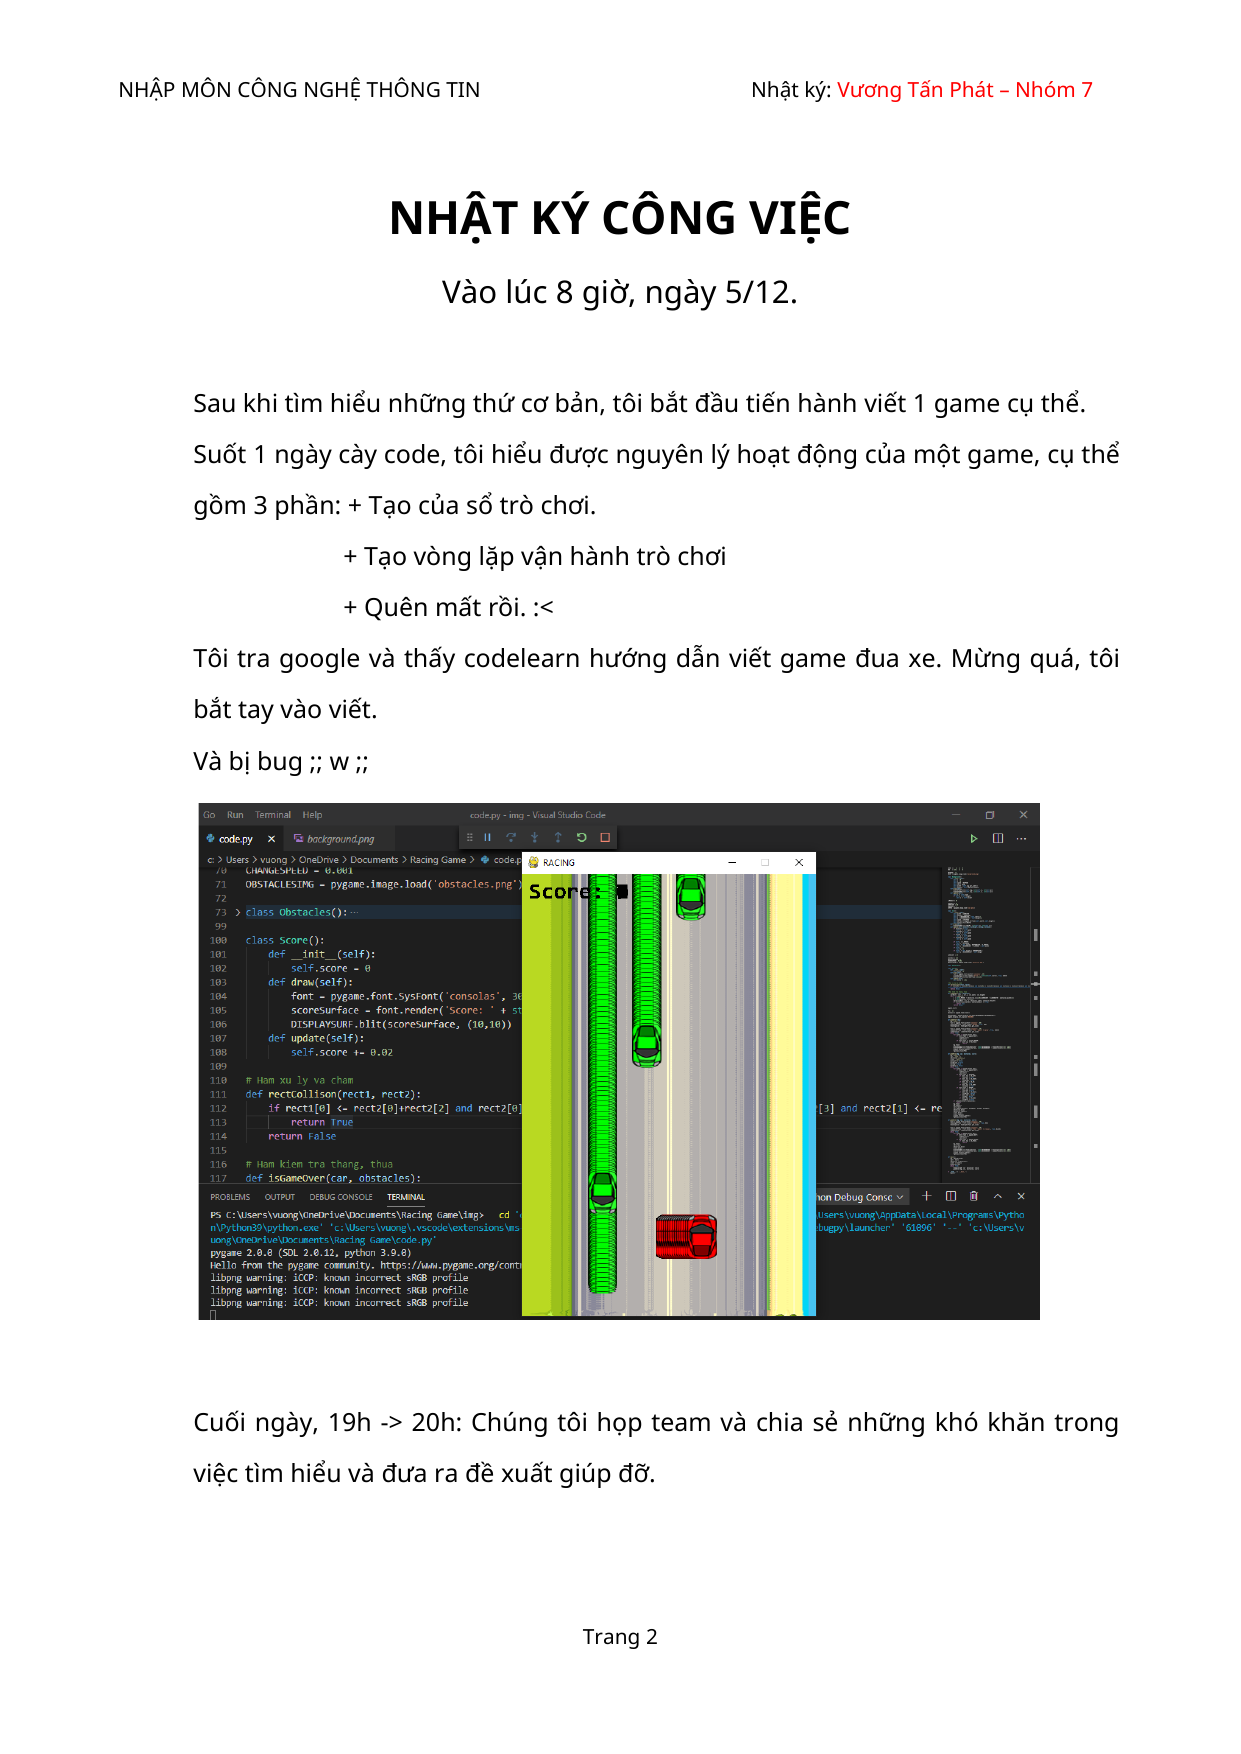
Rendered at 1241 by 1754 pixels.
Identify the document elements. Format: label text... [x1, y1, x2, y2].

text Vào lúc 8 giờ, ngày 5/12. [118, 270, 1122, 312]
list Và bị bug ;; w ;; [193, 743, 1122, 777]
picture [198, 803, 1040, 1320]
list Sau khi tìm hiểu những thứ cơ bản, tôi bắt đầu tiến hành viết 1 game cụ thể. [193, 386, 1122, 420]
list Cuối ngày, 19h -> 20h: Chúng tôi họp team và chia sẻ những khó khăn trong việc tìm hiểu và đưa ra đề xuất giúp đỡ. [193, 1404, 1122, 1489]
list + Tạo vòng lặp vận hành trò chơi [193, 539, 1122, 573]
list Tôi tra google và thấy codelearn hướng dẫn viết game đua xe. Mừng quá, tôi bắt tay vào viết. [193, 641, 1122, 726]
text NHẬT KÝ CÔNG VIỆC [118, 186, 1122, 248]
list Suốt 1 ngày cày code, tôi hiểu được nguyên lý hoạt động của một game, cụ thể gồm 3 phần: + Tạo của sổ trò chơi. [193, 437, 1122, 522]
list + Quên mất rồi. :< [193, 590, 1122, 624]
